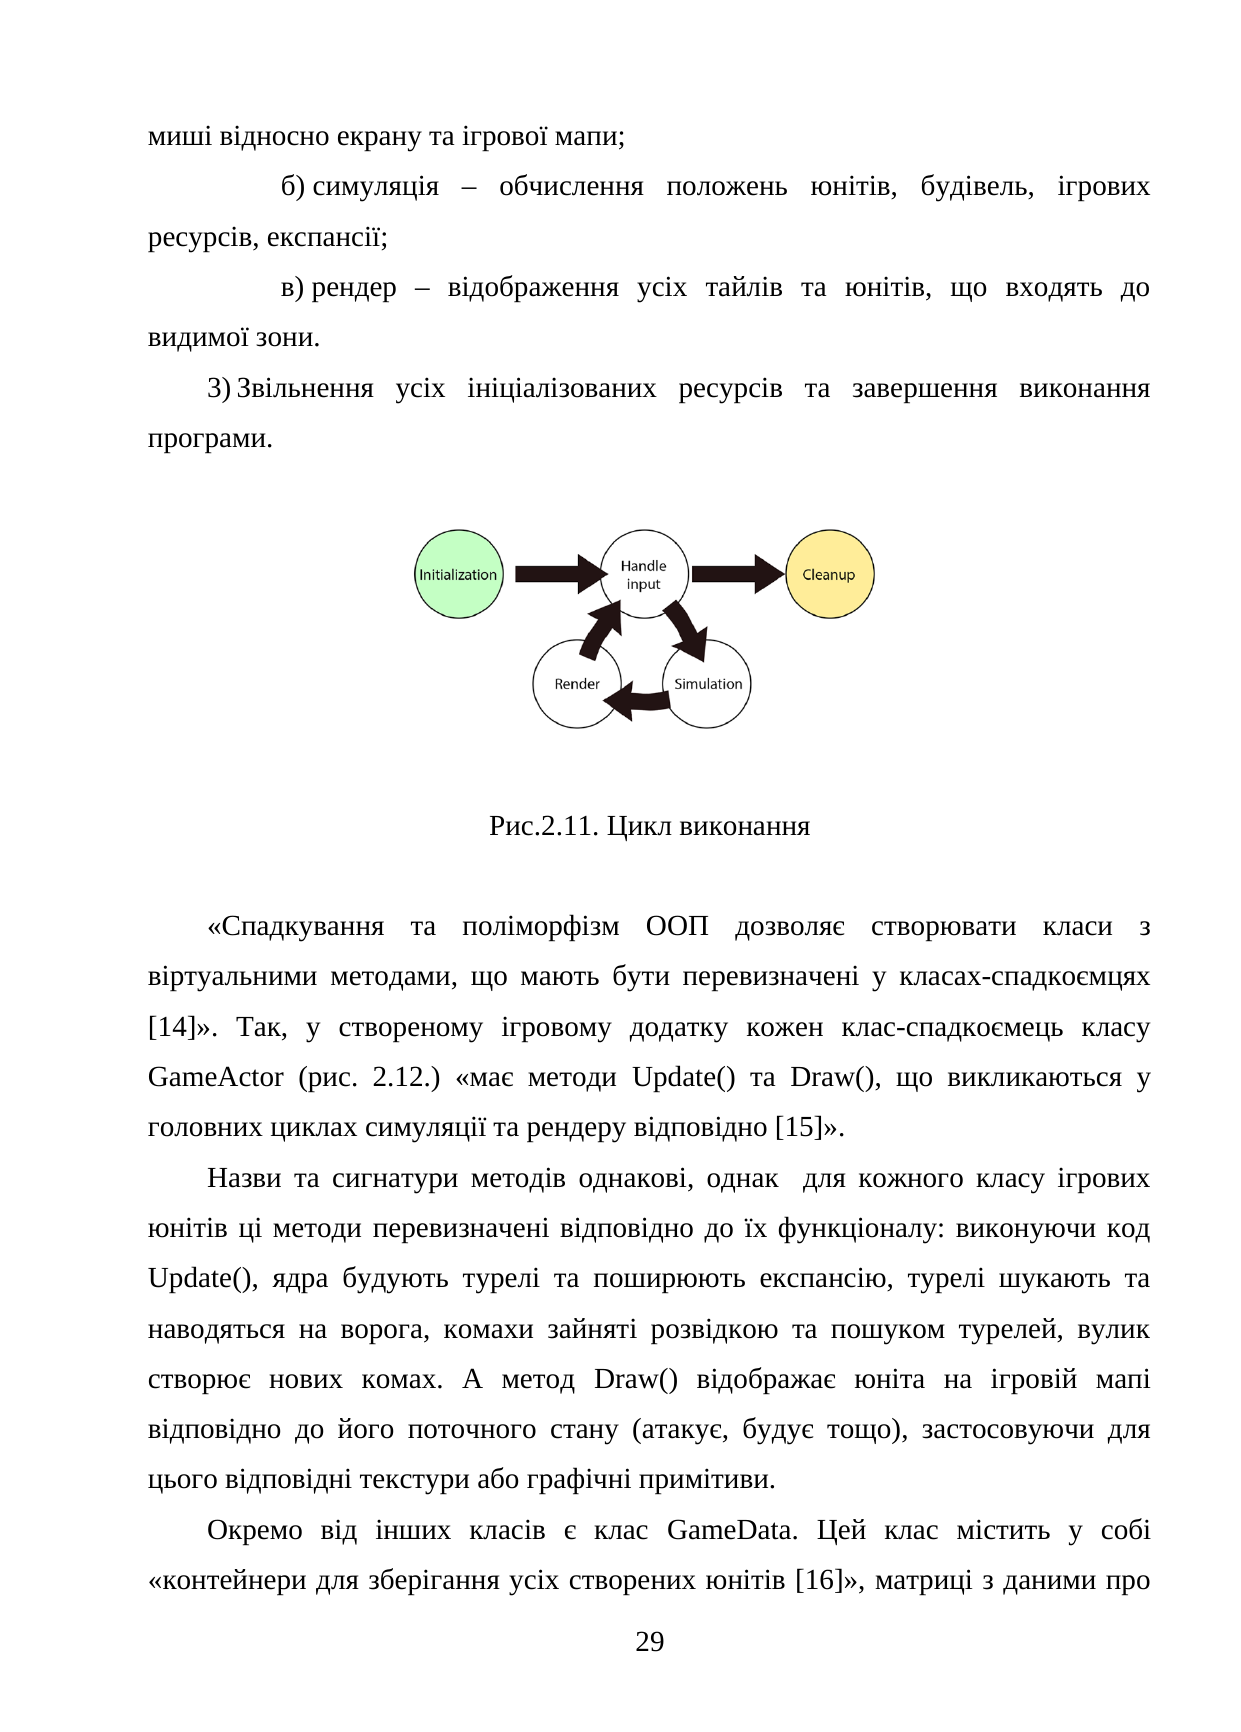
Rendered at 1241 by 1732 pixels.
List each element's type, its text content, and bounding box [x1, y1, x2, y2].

list Звільнення усіх ініціалізованих ресурсів та завершення виконання програми. [148, 370, 1152, 453]
list симуляція – обчислення положень юнітів, будівель, ігрових ресурсів, експансії; [148, 168, 1152, 252]
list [148, 118, 1152, 152]
list рендер – відображення усіх тайлів та юнітів, що входять до видимої зони. [148, 269, 1152, 353]
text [148, 1512, 1152, 1596]
picture [363, 470, 936, 796]
text Назви та сигнатури методів однакові, однак для кожного класу ігрових юнітів ці методи перевизначені відповідно до їх функціоналу: виконуючи код Update(), ядра будують турелі та поширюють експансію, турелі шукають та наводяться на ворога, комахи зайняті розвідкою та пошуком турелей, вулик створює нових комах. А метод Draw() відображає юніта на ігровій мапі відповідно до його поточного стану (атакує, будує тощо), застосовуючи для цього відповідні текстури або графічні примітиви. [148, 1160, 1152, 1495]
text Рис.2.11. Цикл виконання [148, 808, 1152, 841]
text «Спадкування та поліморфізм ООП дозволяє створювати класи з віртуальними методами, що мають бути перевизначені у класах-спадкоємцях [14]». Так, у створеному ігровому додатку кожен клас-спадкоємець класу GameActor (рис. 2.12.) «має методи Update() та Draw(), що викликаються у головних циклах симуляції та рендеру відповідно [15]». [148, 908, 1152, 1143]
